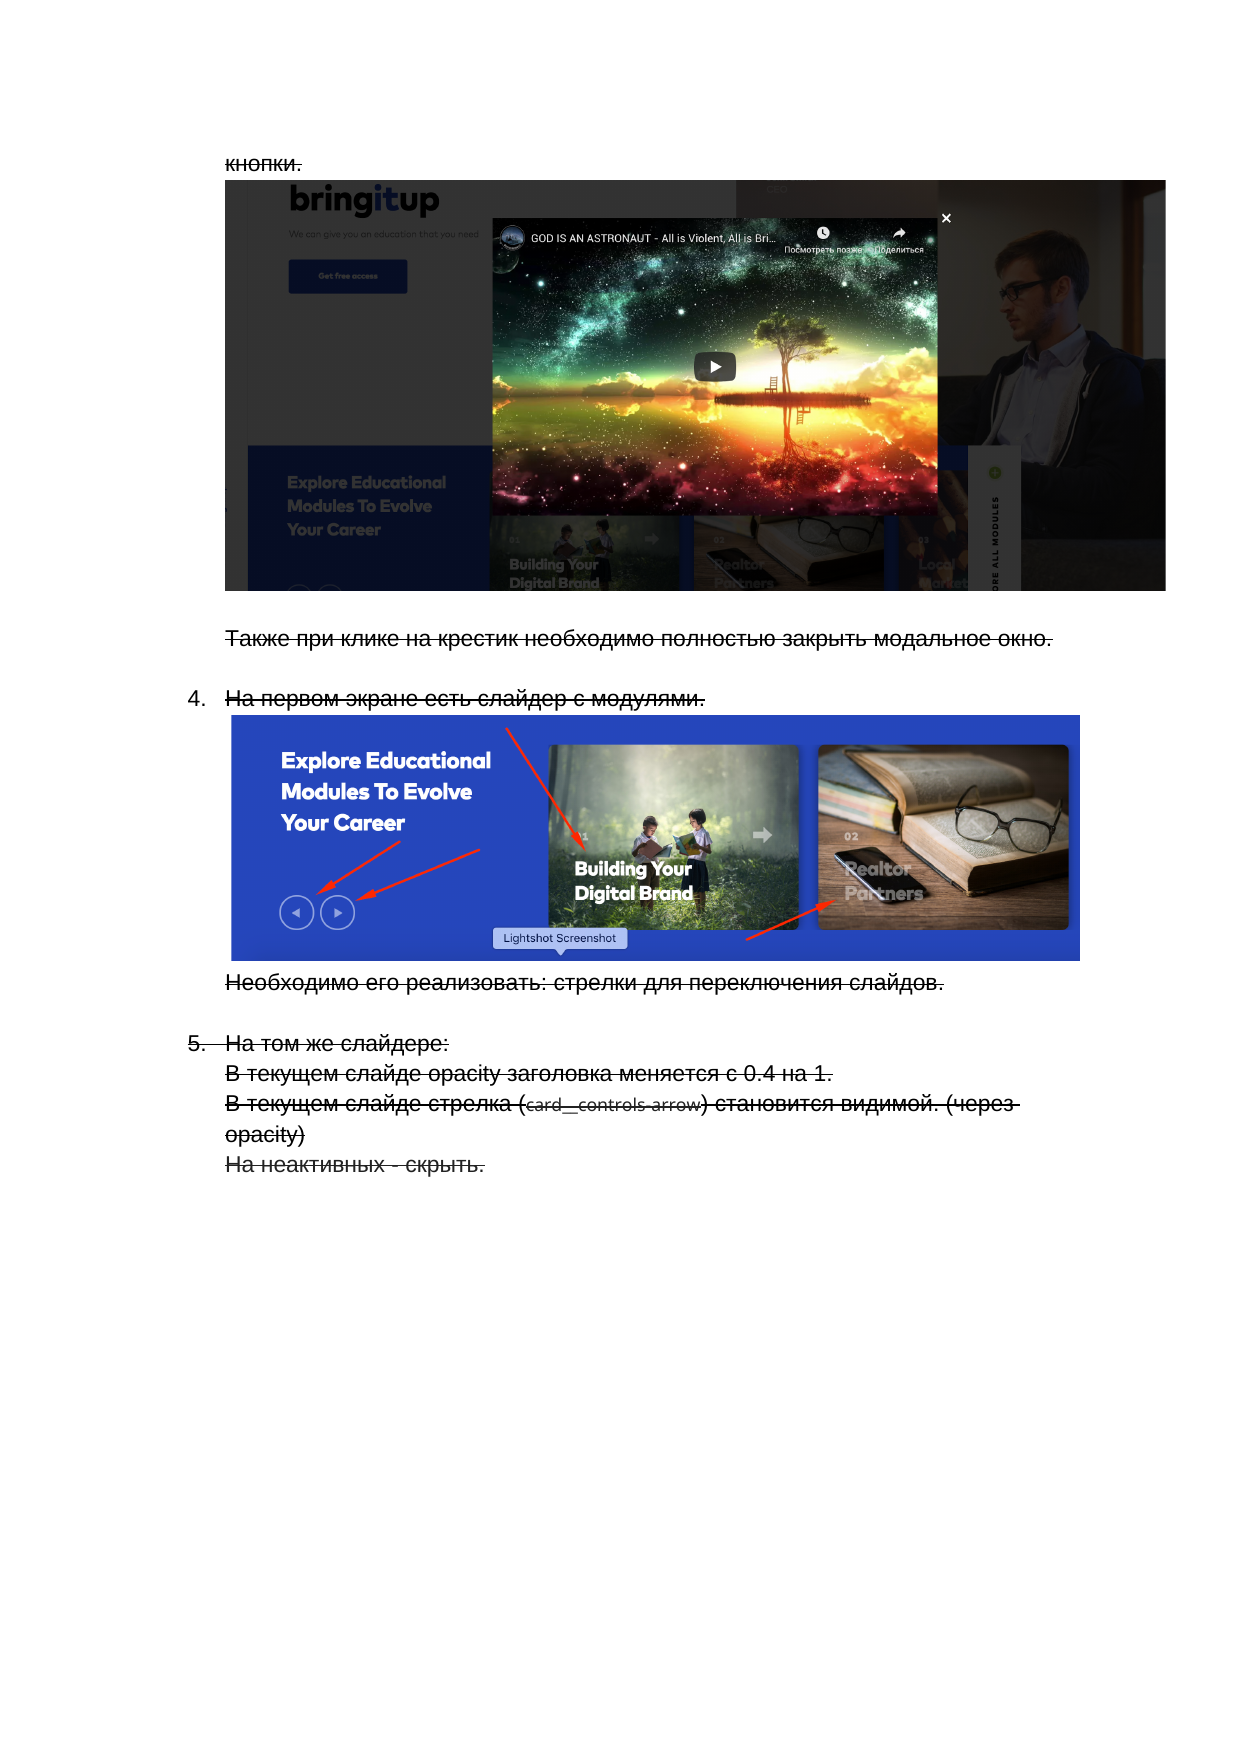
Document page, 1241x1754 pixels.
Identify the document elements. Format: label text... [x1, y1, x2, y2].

list На том же слайдере: В текущем слайде opacity заголовка меняется с 0.4 на 1. В текущем слайде стрелка (card__controls-arrow) становится видимой. (через opacity) На неактивных - скрыть. [187, 1030, 1090, 1207]
picture [231, 715, 1080, 961]
picture [225, 180, 1166, 591]
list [187, 150, 1090, 681]
